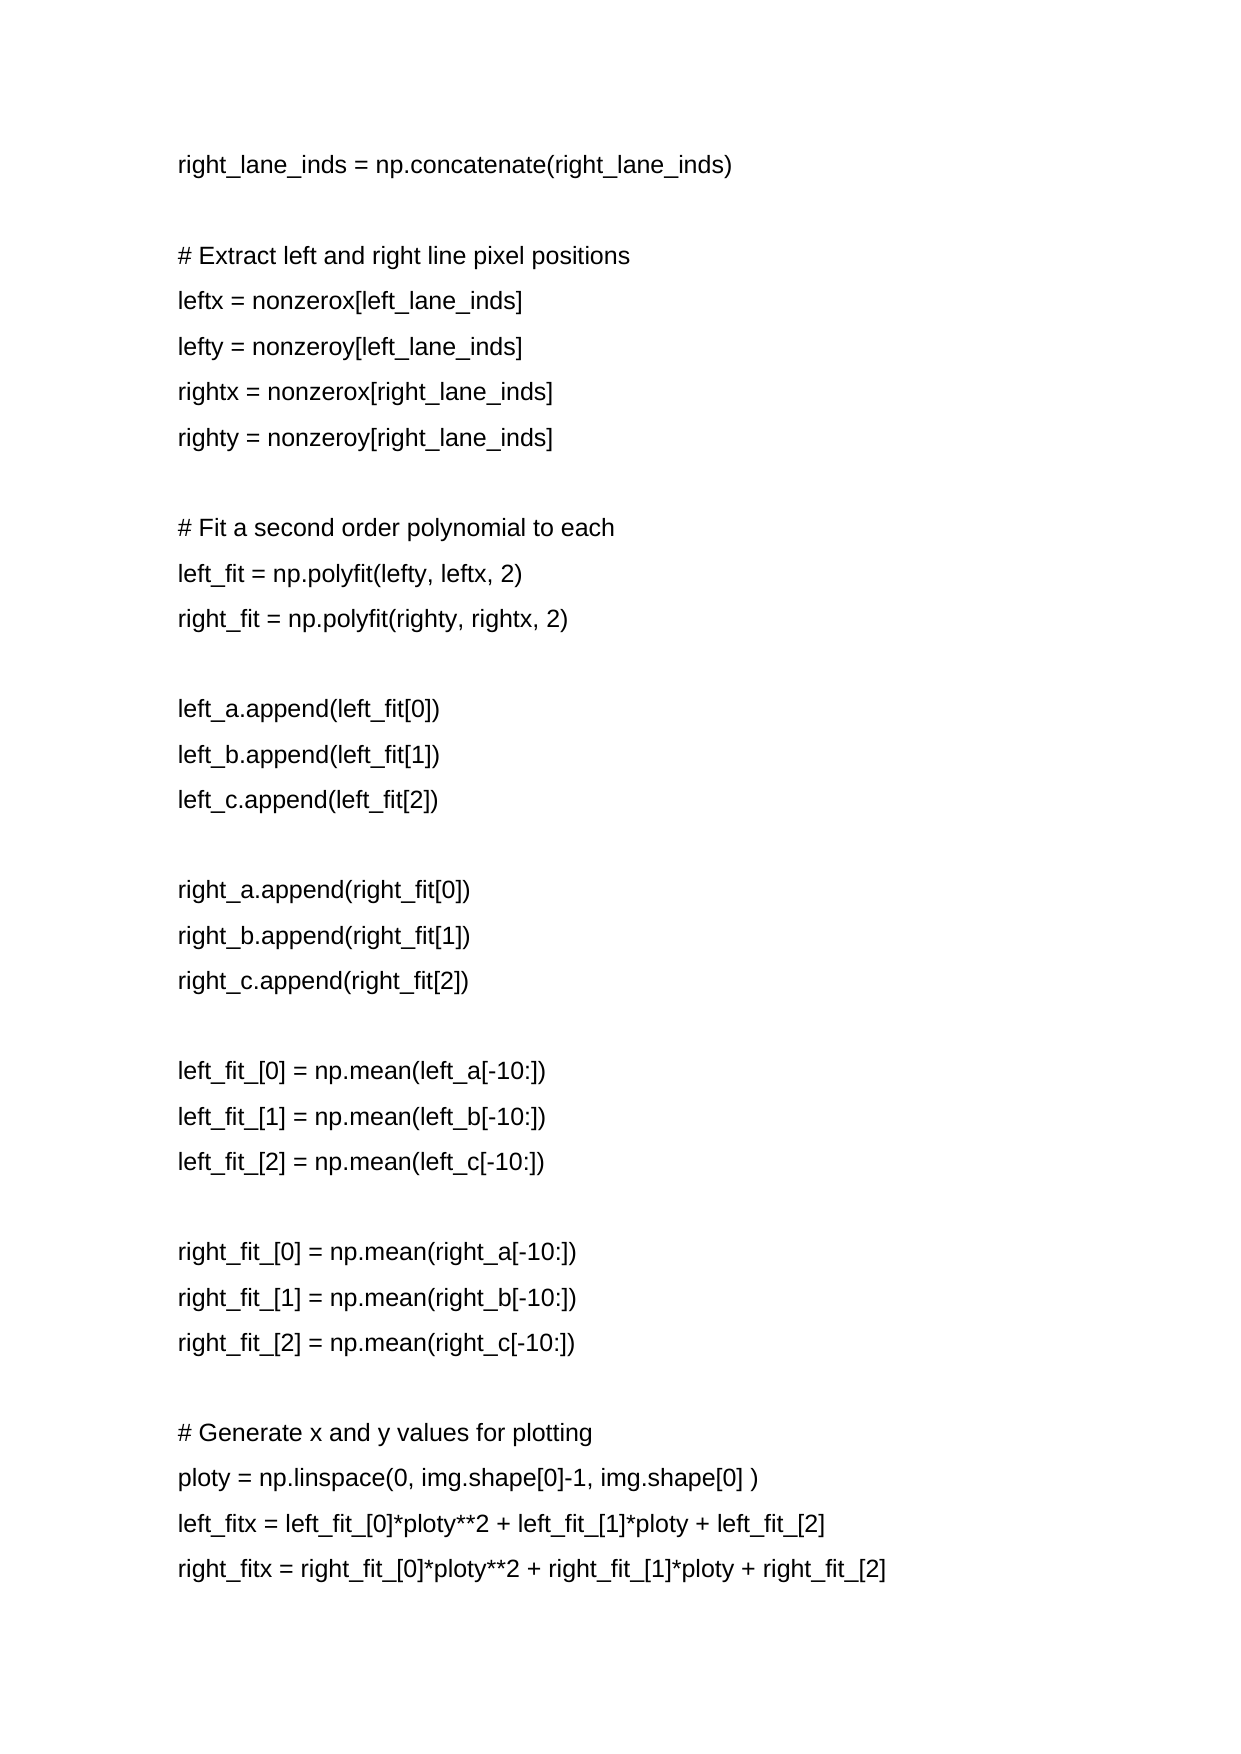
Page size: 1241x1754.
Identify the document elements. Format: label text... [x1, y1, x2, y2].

text right_fit = np.polyfit(righty, rightx, 2) [150, 604, 1090, 633]
text ploty = np.linspace(0, img.shape[0]-1, img.shape[0] ) [150, 1463, 1090, 1492]
text rightx = nonzerox[right_lane_inds] [150, 377, 1090, 406]
text right_fit_[1] = np.mean(right_b[-10:]) [150, 1282, 1090, 1311]
text left_fit_[2] = np.mean(left_c[-10:]) [150, 1147, 1090, 1176]
text right_c.append(right_fit[2]) [150, 966, 1090, 995]
text left_fit_[0] = np.mean(left_a[-10:]) [150, 1056, 1090, 1085]
text left_b.append(left_fit[1]) [150, 740, 1090, 768]
text lefty = nonzeroy[left_lane_inds] [150, 332, 1090, 360]
text right_fitx = right_fit_[0]*ploty**2 + right_fit_[1]*ploty + right_fit_[2] [150, 1554, 1090, 1583]
text righty = nonzeroy[right_lane_inds] [150, 422, 1090, 451]
text left_fitx = left_fit_[0]*ploty**2 + left_fit_[1]*ploty + left_fit_[2] [150, 1509, 1090, 1538]
text left_c.append(left_fit[2]) [150, 785, 1090, 814]
text left_fit_[1] = np.mean(left_b[-10:]) [150, 1102, 1090, 1130]
text right_lane_inds = np.concatenate(right_lane_inds) [150, 150, 1090, 179]
text right_a.append(right_fit[0]) [150, 875, 1090, 904]
text right_fit_[0] = np.mean(right_a[-10:]) [150, 1237, 1090, 1266]
text leftx = nonzerox[left_lane_inds] [150, 286, 1090, 315]
text # Fit a second order polynomial to each [150, 513, 1090, 542]
text # Extract left and right line pixel positions [150, 241, 1090, 269]
text right_fit_[2] = np.mean(right_c[-10:]) [150, 1328, 1090, 1357]
text right_b.append(right_fit[1]) [150, 921, 1090, 949]
text left_fit = np.polyfit(lefty, leftx, 2) [150, 559, 1090, 587]
text # Generate x and y values for plotting [150, 1418, 1090, 1447]
text left_a.append(left_fit[0]) [150, 694, 1090, 723]
